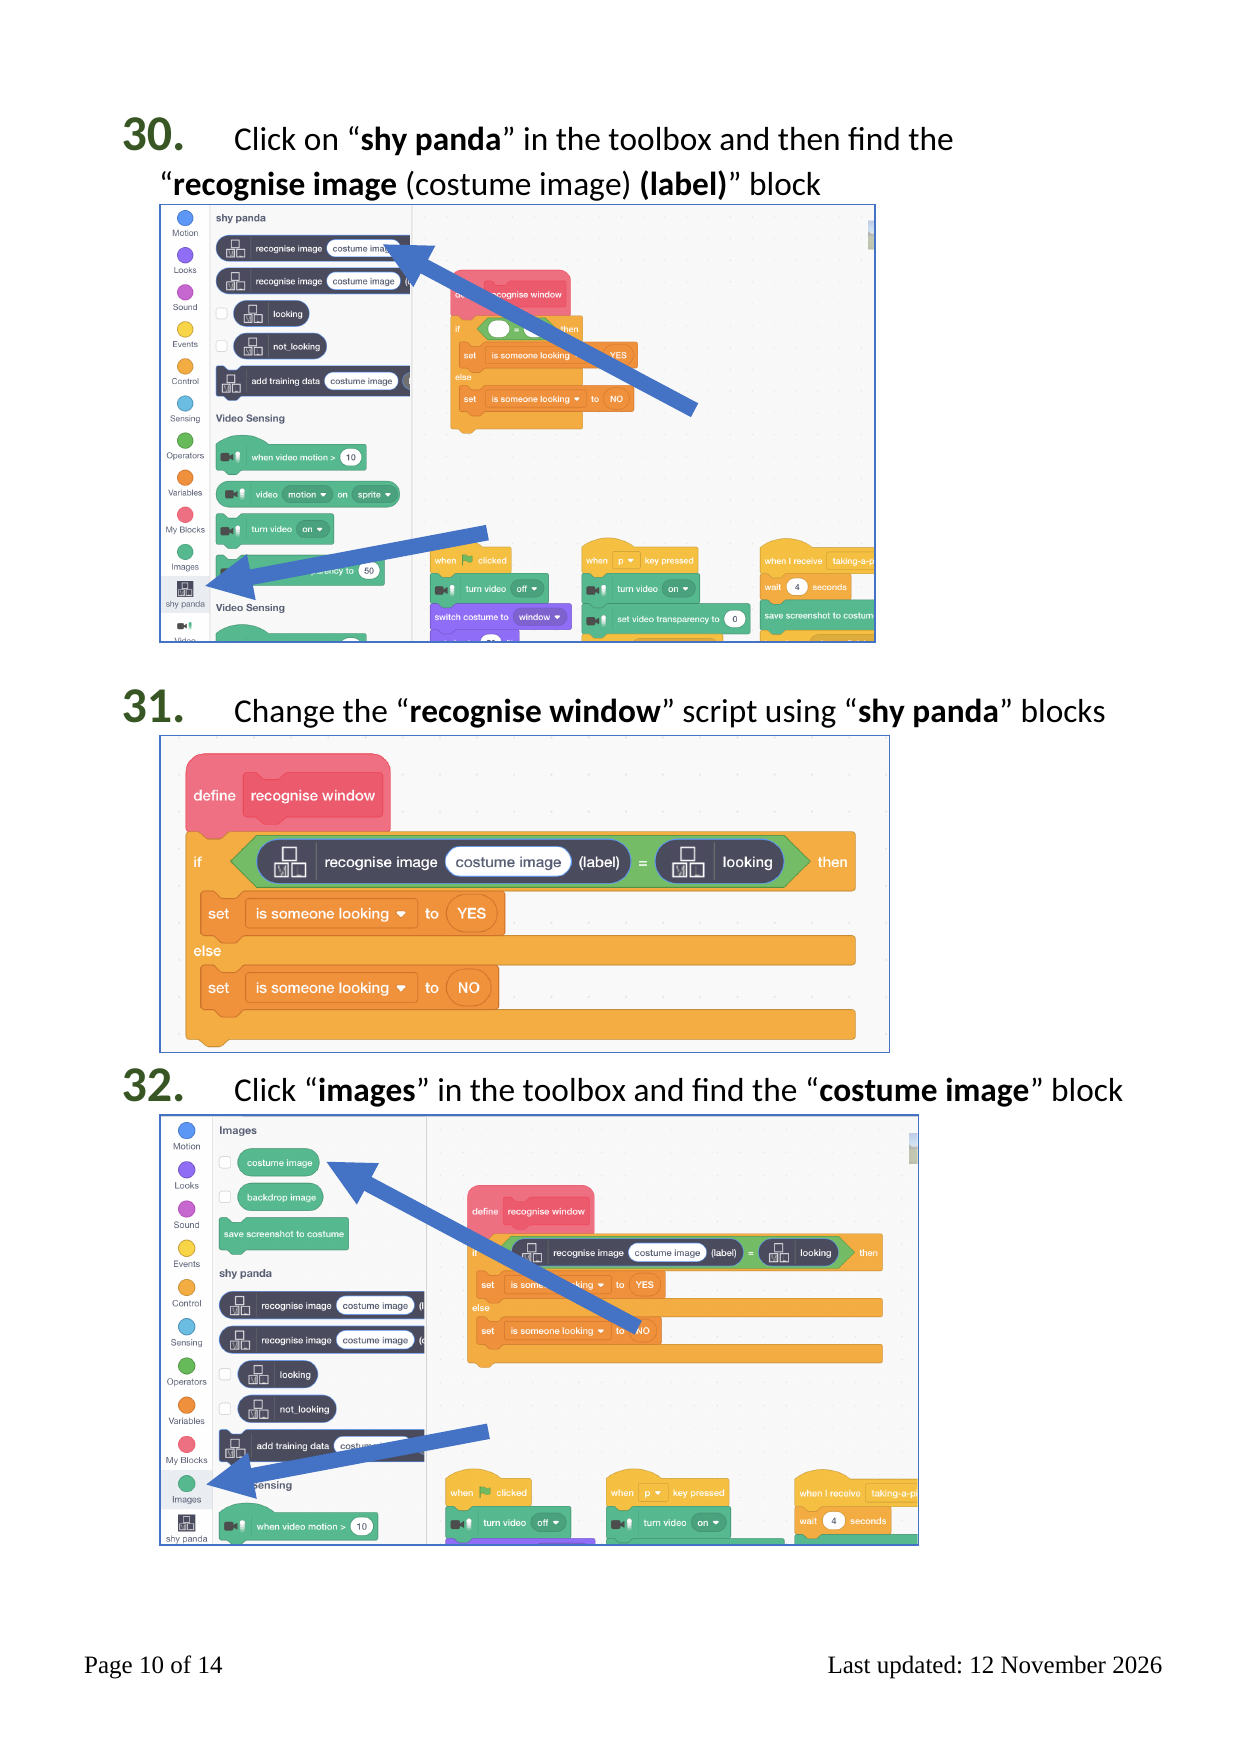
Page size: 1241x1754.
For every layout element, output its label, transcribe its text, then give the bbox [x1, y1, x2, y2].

picture [161, 205, 874, 641]
picture [161, 736, 889, 1052]
picture [161, 1116, 918, 1544]
